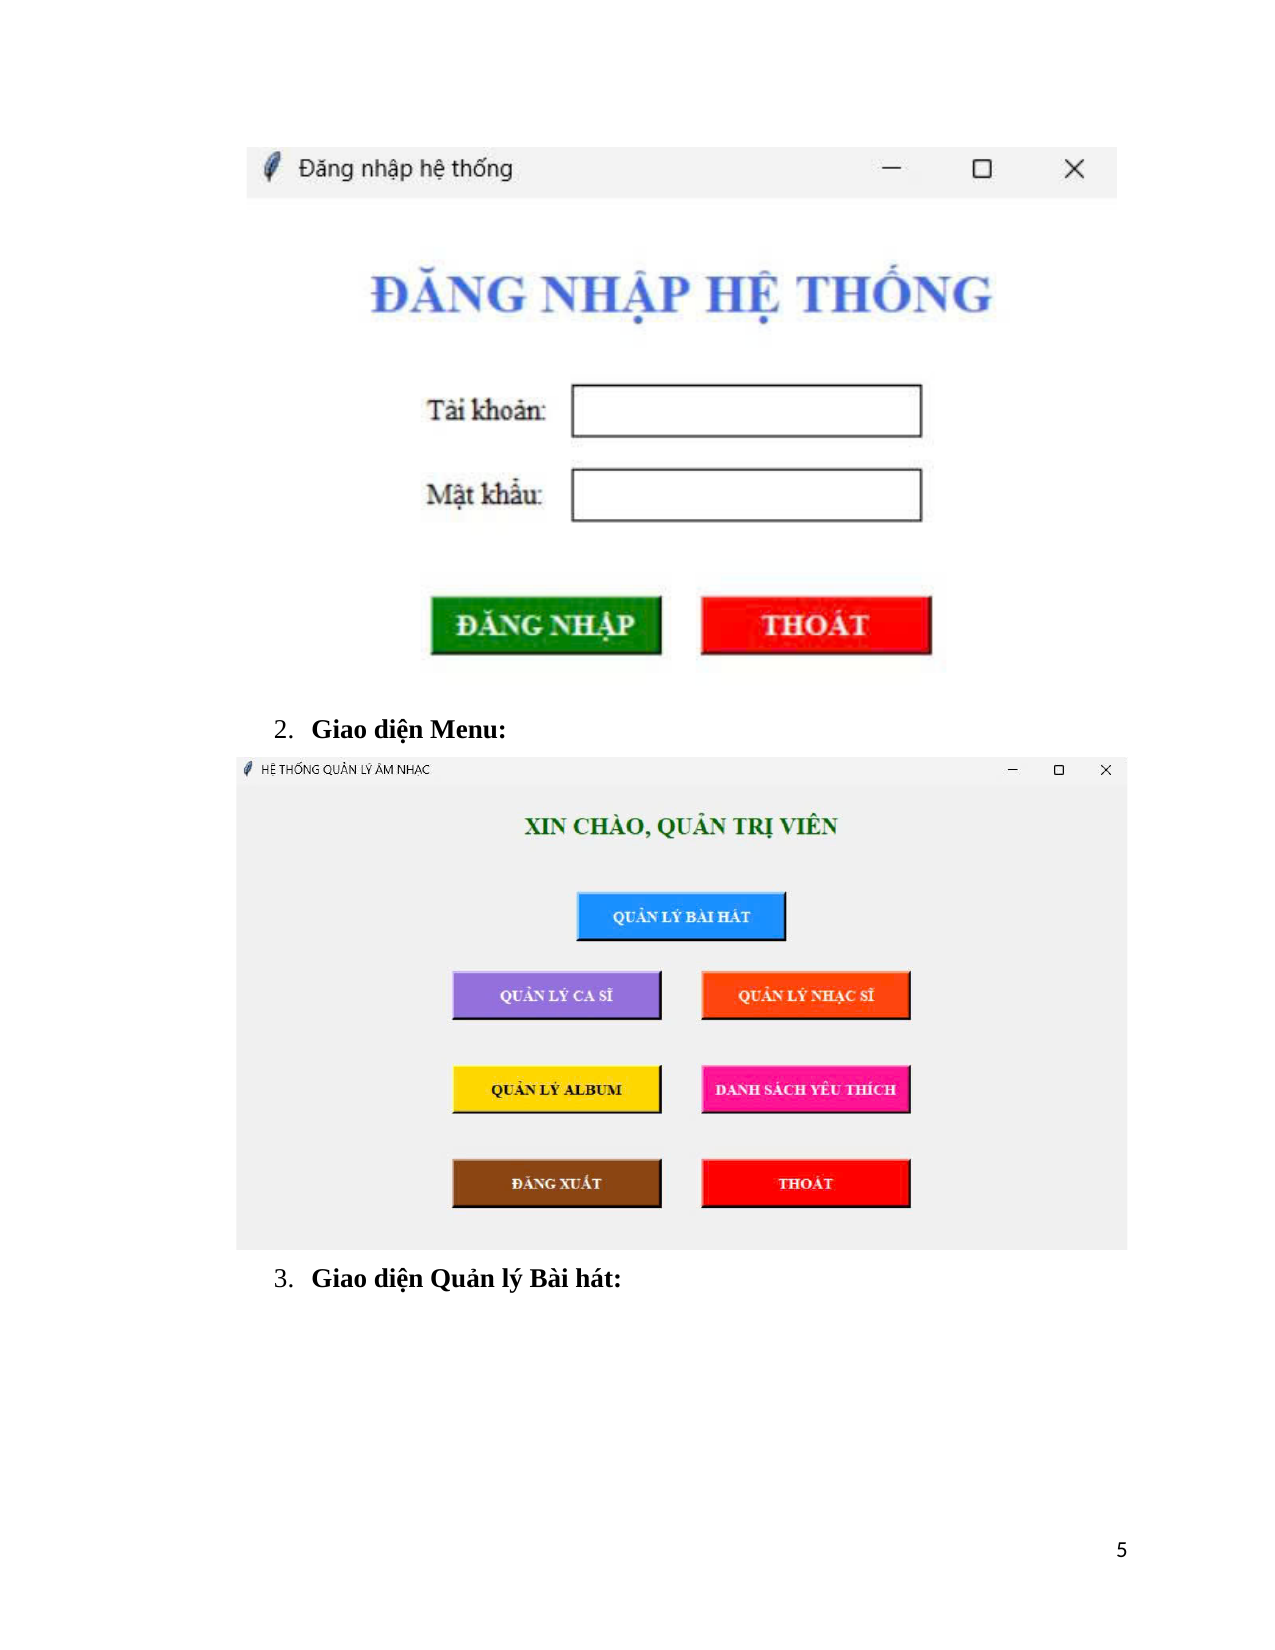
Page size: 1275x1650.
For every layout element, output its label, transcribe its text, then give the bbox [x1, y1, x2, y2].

list Giao diện Menu: [274, 713, 1127, 744]
list Giao diện Quản lý Bài hát: [274, 1262, 1127, 1293]
picture [246, 147, 1117, 701]
picture [236, 757, 1128, 1250]
